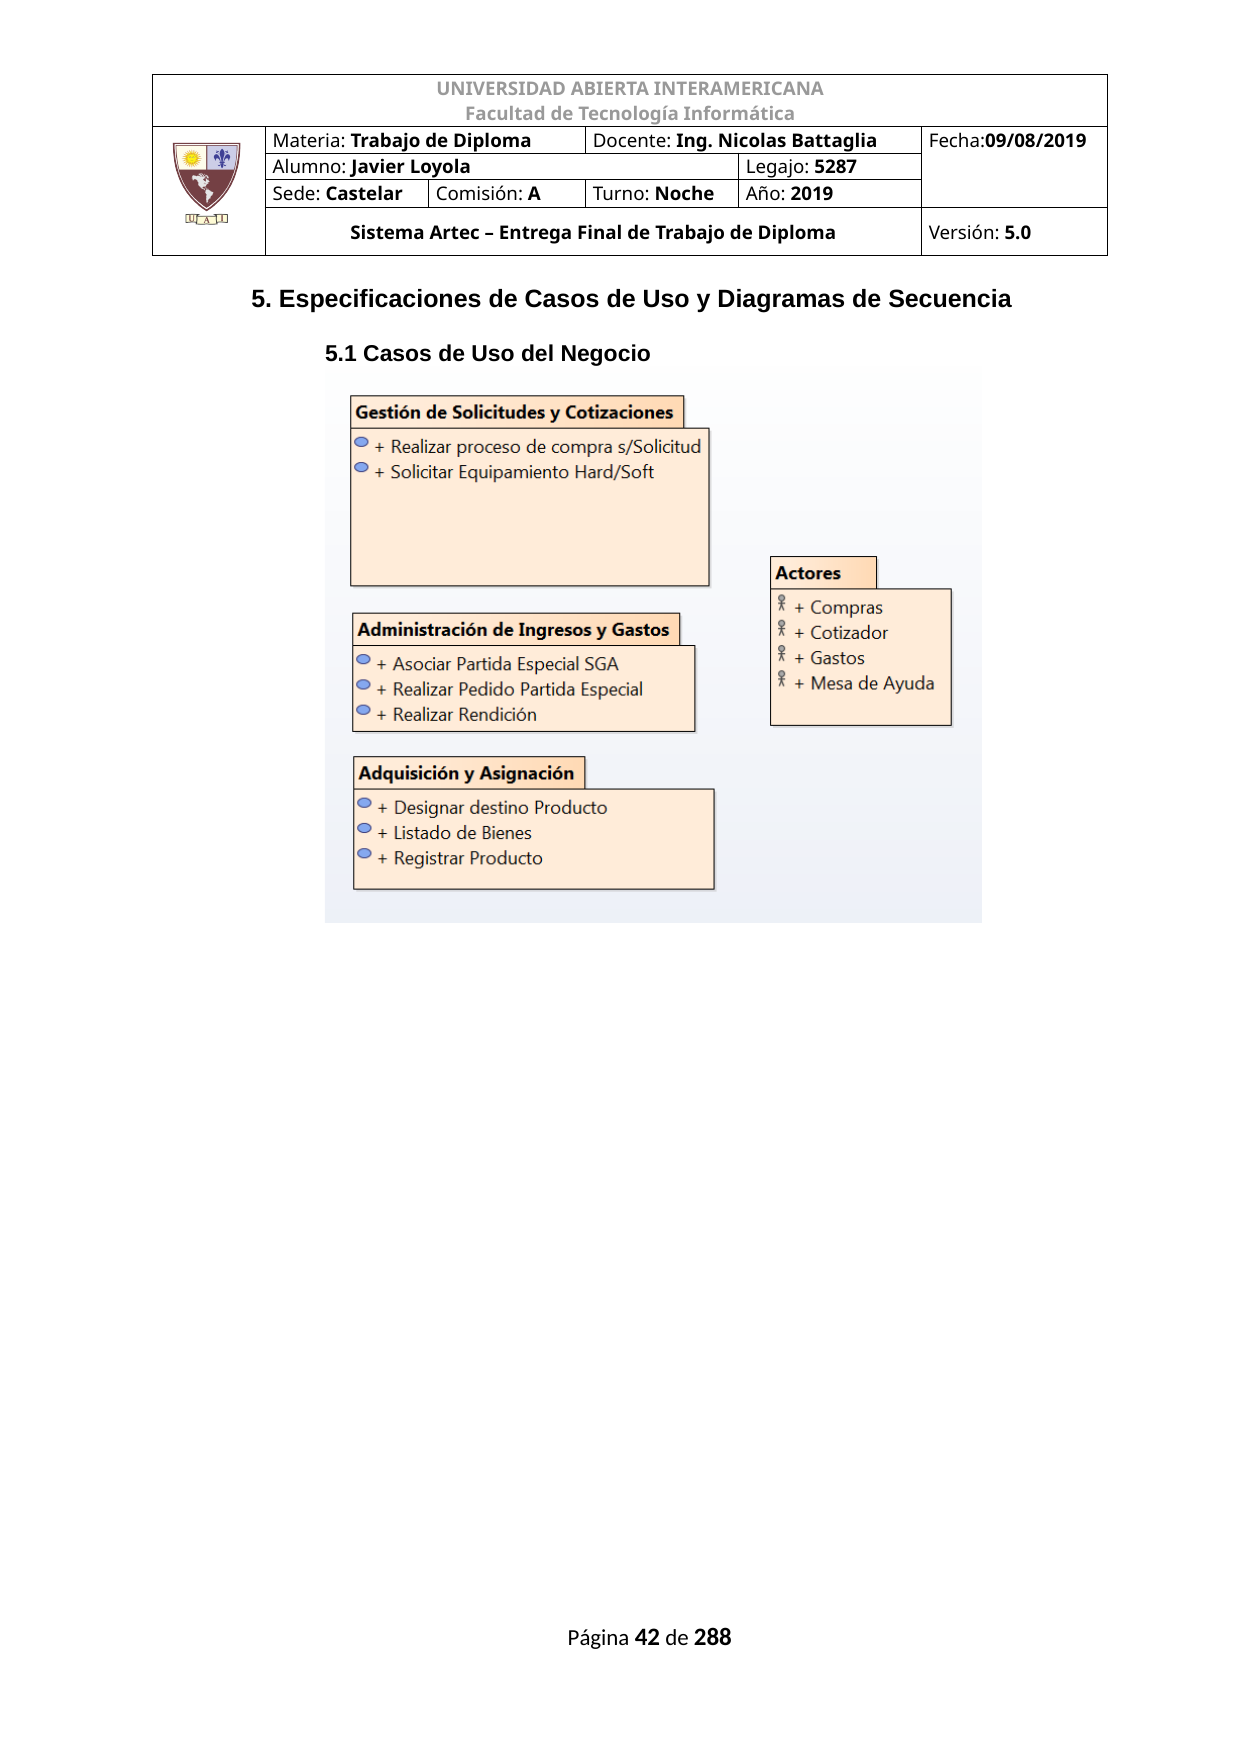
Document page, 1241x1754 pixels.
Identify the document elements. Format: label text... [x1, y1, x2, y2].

picture [157, 136, 257, 228]
picture [324, 366, 982, 923]
text 5. Especificaciones de Casos de Uso y Diagramas de Secuencia [251, 284, 1122, 313]
text 5.1 Casos de Uso del Negocio [325, 339, 1122, 366]
